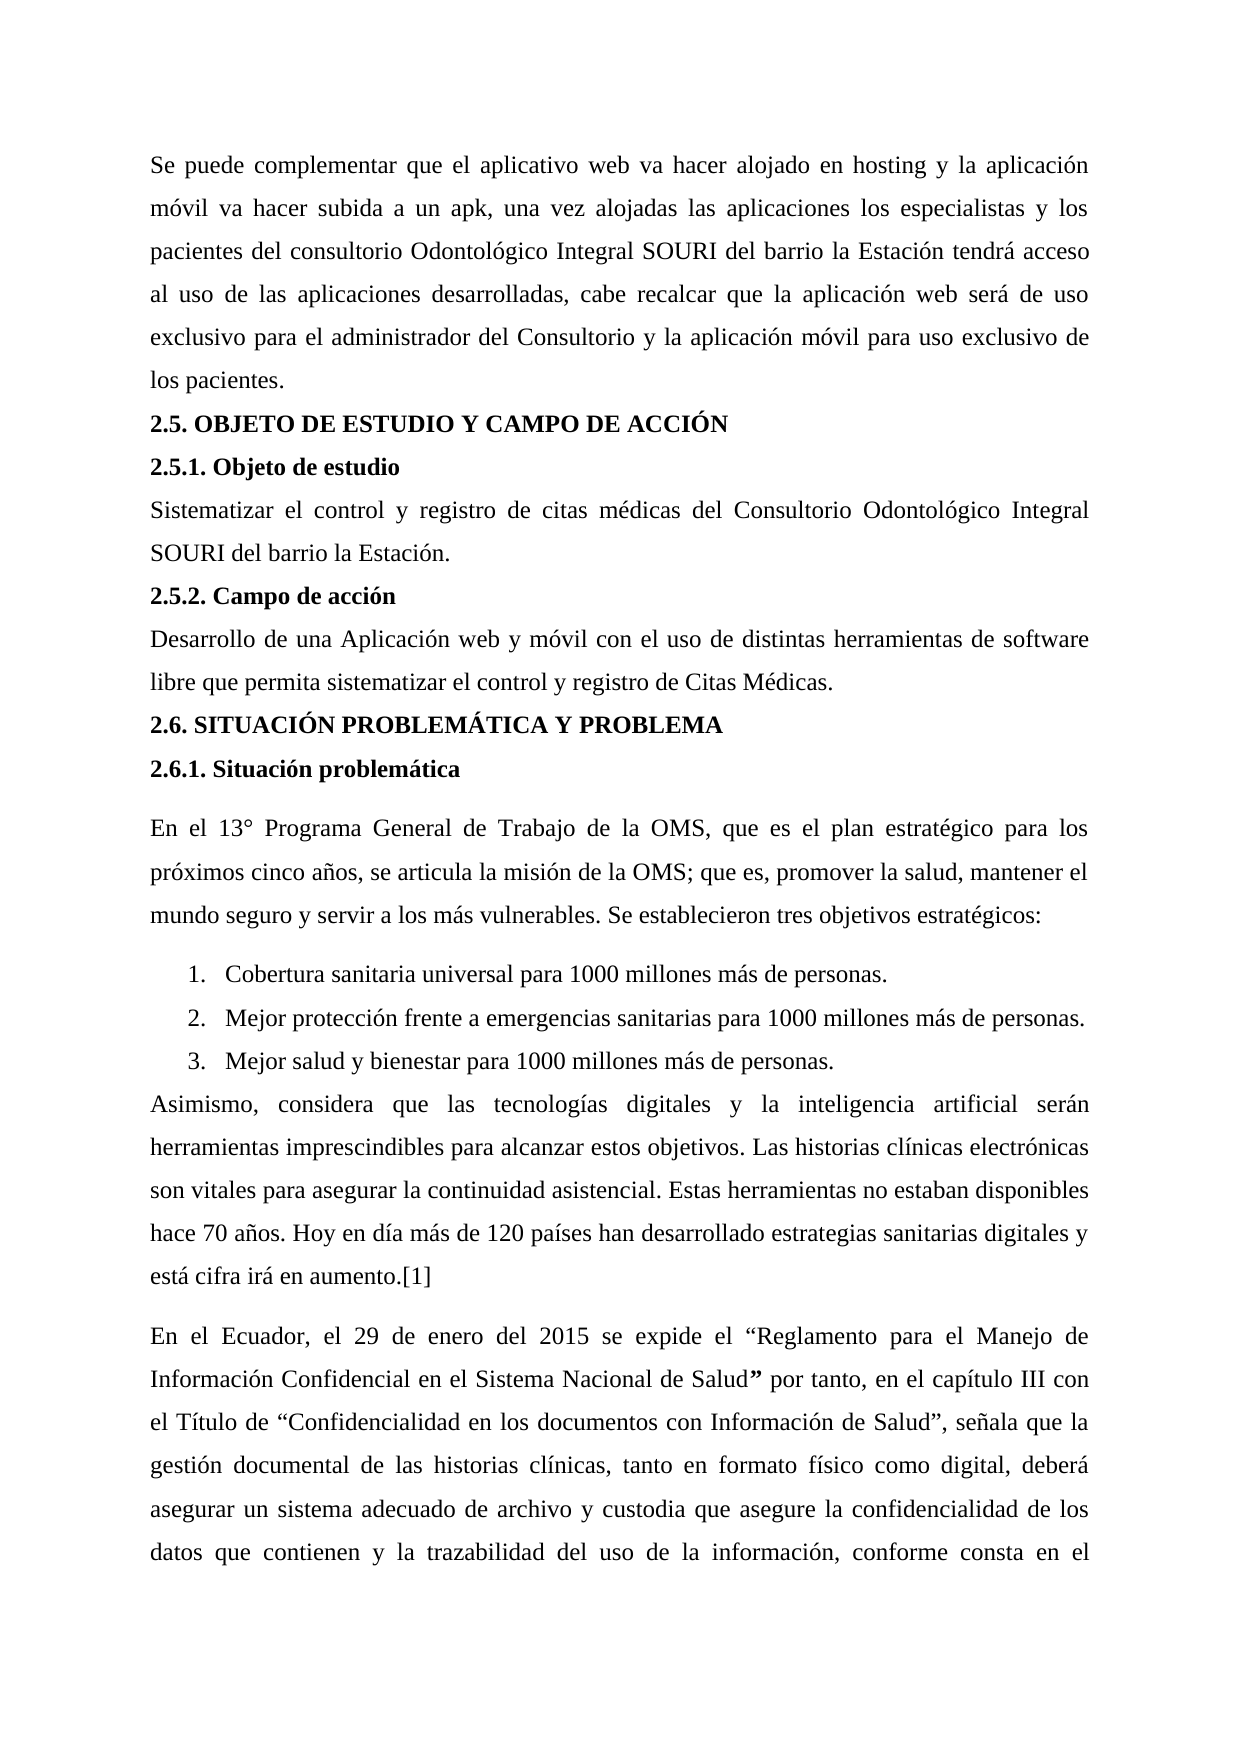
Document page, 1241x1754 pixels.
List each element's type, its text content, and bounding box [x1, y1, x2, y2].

list 2.6. SITUACIÓN PROBLEMÁTICA Y PROBLEMA [150, 711, 1090, 739]
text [150, 1321, 1090, 1566]
list Desarrollo de una Aplicación web y móvil con el uso de distintas herramientas de software libre que permita sistematizar el control y registro de Citas Médicas. [150, 624, 1090, 696]
list 2.5.2. Campo de acción [150, 581, 1090, 610]
list 2.5. OBJETO DE ESTUDIO Y CAMPO DE ACCIÓN [150, 409, 1090, 437]
list 2.5.1. Objeto de estudio [150, 452, 1090, 481]
text En el 13° Programa General de Trabajo de la OMS, que es el plan estratégico para los próximos cinco años, se articula la misión de la OMS; que es, promover la salud, mantener el mundo seguro y servir a los más vulnerables. Se establecieron tres objetivos estratégicos: [150, 813, 1090, 928]
text Asimismo, considera que las tecnologías digitales y la inteligencia artificial serán herramientas imprescindibles para alcanzar estos objetivos. Las historias clínicas electrónicas son vitales para asegurar la continuidad asistencial. Estas herramientas no estaban disponibles hace 70 años. Hoy en día más de 120 países han desarrollado estrategias sanitarias digitales y está cifra irá en aumento.[1] [150, 1089, 1090, 1290]
list Se puede complementar que el aplicativo web va hacer alojado en hosting y la aplicación móvil va hacer subida a un apk, una vez alojadas las aplicaciones los especialistas y los pacientes del consultorio Odontológico Integral SOURI del barrio la Estación tendrá acceso al uso de las aplicaciones desarrolladas, cabe recalcar que la aplicación web será de uso exclusivo para el administrador del Consultorio y la aplicación móvil para uso exclusivo de los pacientes. [150, 150, 1090, 394]
list Sistematizar el control y registro de citas médicas del Consultorio Odontológico Integral SOURI del barrio la Estación. [150, 495, 1090, 567]
list Mejor salud y bienestar para 1000 millones más de personas. [187, 1046, 1090, 1074]
list 2.6.1. Situación problemática [150, 754, 1090, 782]
list Cobertura sanitaria universal para 1000 millones más de personas. [187, 959, 1090, 988]
list Mejor protección frente a emergencias sanitarias para 1000 millones más de personas. [187, 1003, 1090, 1031]
